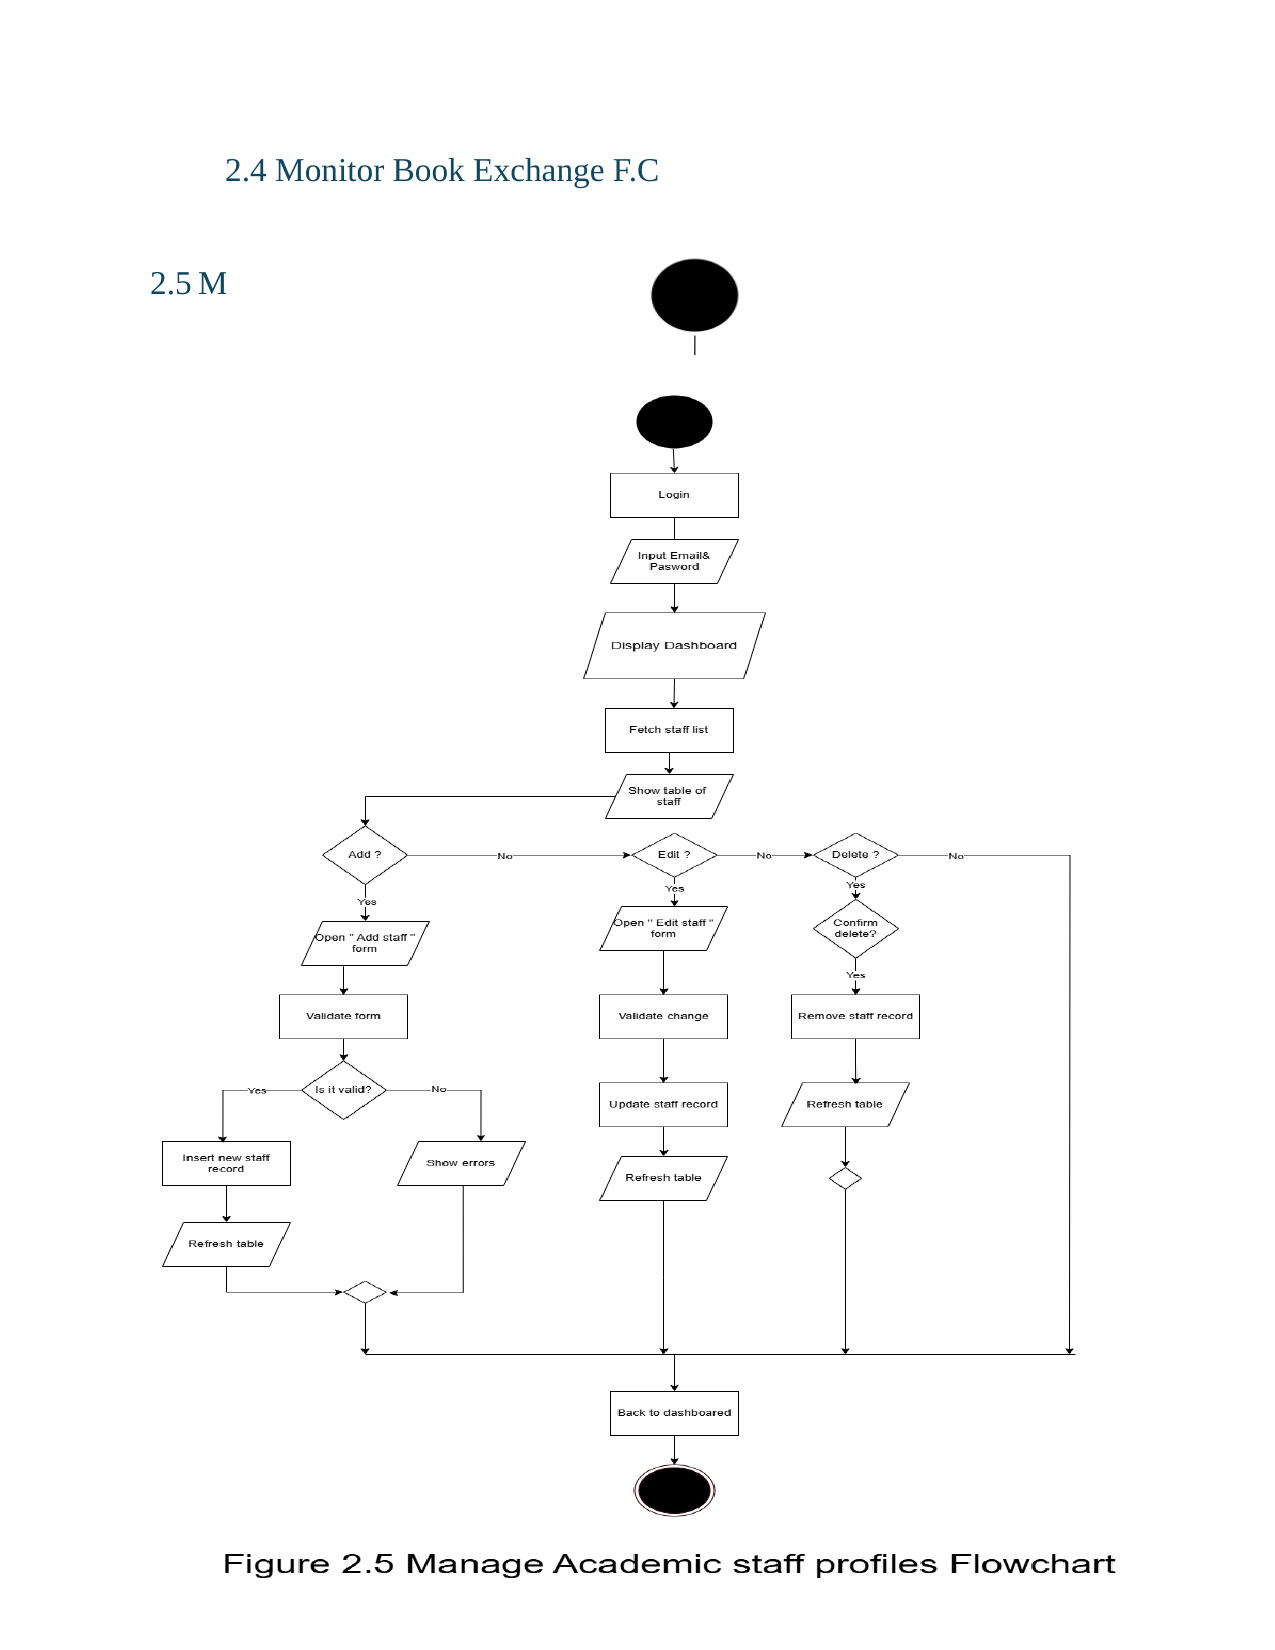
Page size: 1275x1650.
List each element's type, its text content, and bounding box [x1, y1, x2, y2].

subtitle 2.4 Monitor Book Exchange F.C [225, 150, 1125, 188]
picture [45, 194, 1239, 1611]
text 2.5 Manage Academic Staff F.C [150, 263, 226, 301]
